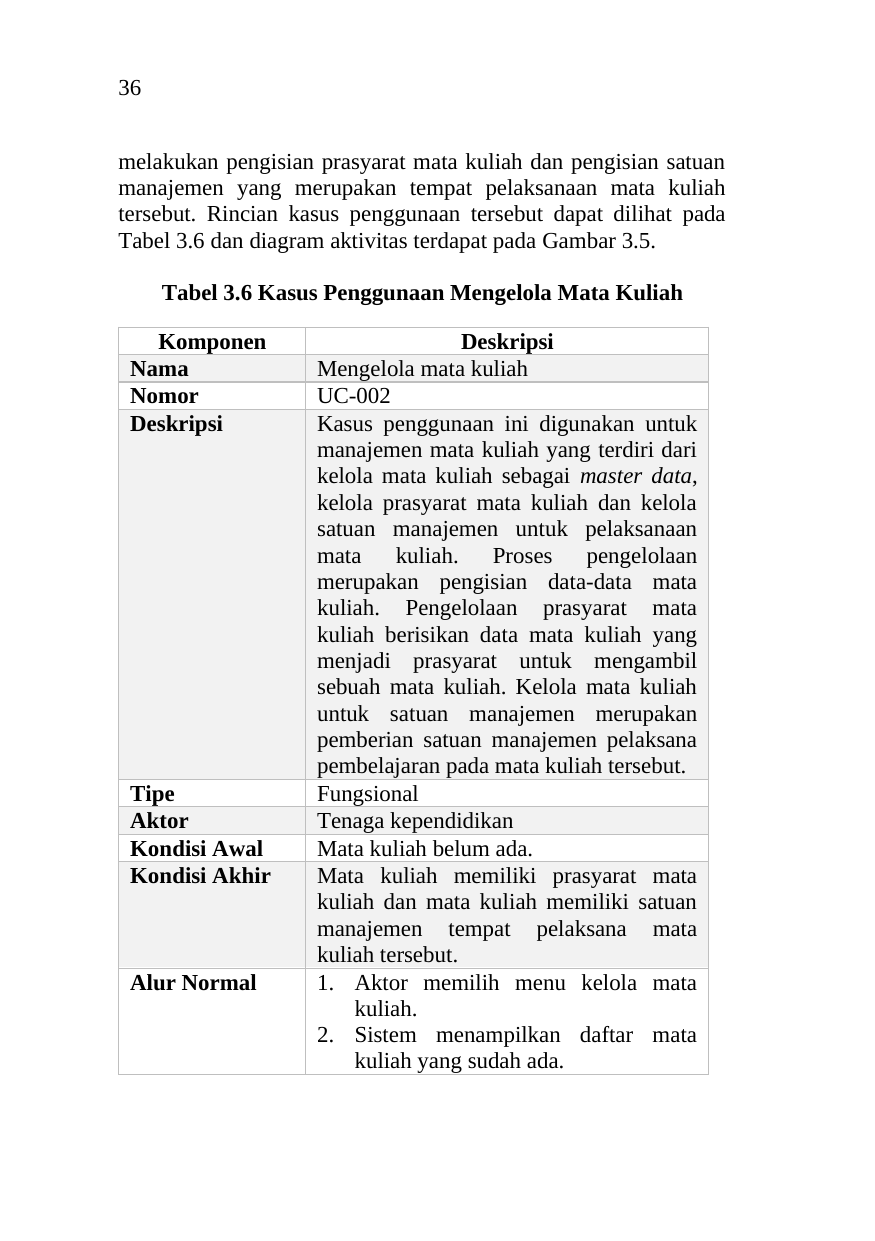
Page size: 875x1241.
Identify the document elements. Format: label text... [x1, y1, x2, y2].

table_cell Mata kuliah belum ada. [306, 835, 708, 861]
table_cell Tenaga kependidikan [306, 807, 708, 834]
table_cell Mengelola mata kuliah [306, 355, 708, 381]
table_cell Alur Normal [119, 969, 305, 1074]
table_cell Kondisi Awal [119, 835, 305, 861]
table_cell Nomor [119, 383, 305, 409]
table_header Komponen [119, 328, 305, 354]
table_cell UC-002 [306, 383, 708, 409]
table_cell Deskripsi [119, 410, 305, 779]
table_cell Mata kuliah memiliki prasyarat mata kuliah dan mata kuliah memiliki satuan manajemen tempat pelaksana mata kuliah tersebut. [306, 862, 708, 967]
table_header Deskripsi [306, 328, 708, 354]
table_cell Kasus penggunaan ini digunakan untuk manajemen mata kuliah yang terdiri dari kelola mata kuliah sebagai master data, kelola prasyarat mata kuliah dan kelola satuan manajemen untuk pelaksanaan mata kuliah. Proses pengelolaan merupakan pengisian data-data mata kuliah. Pengelolaan prasyarat mata kuliah berisikan data mata kuliah yang menjadi prasyarat untuk mengambil sebuah mata kuliah. Kelola mata kuliah untuk satuan manajemen merupakan pemberian satuan manajemen pelaksana pembelajaran pada mata kuliah tersebut. [306, 410, 708, 779]
table_cell Aktor [119, 807, 305, 834]
table_cell Fungsional [306, 780, 708, 806]
table_cell Tipe [119, 780, 305, 806]
table_cell Nama [119, 355, 305, 381]
table_cell Kondisi Akhir [119, 862, 305, 967]
